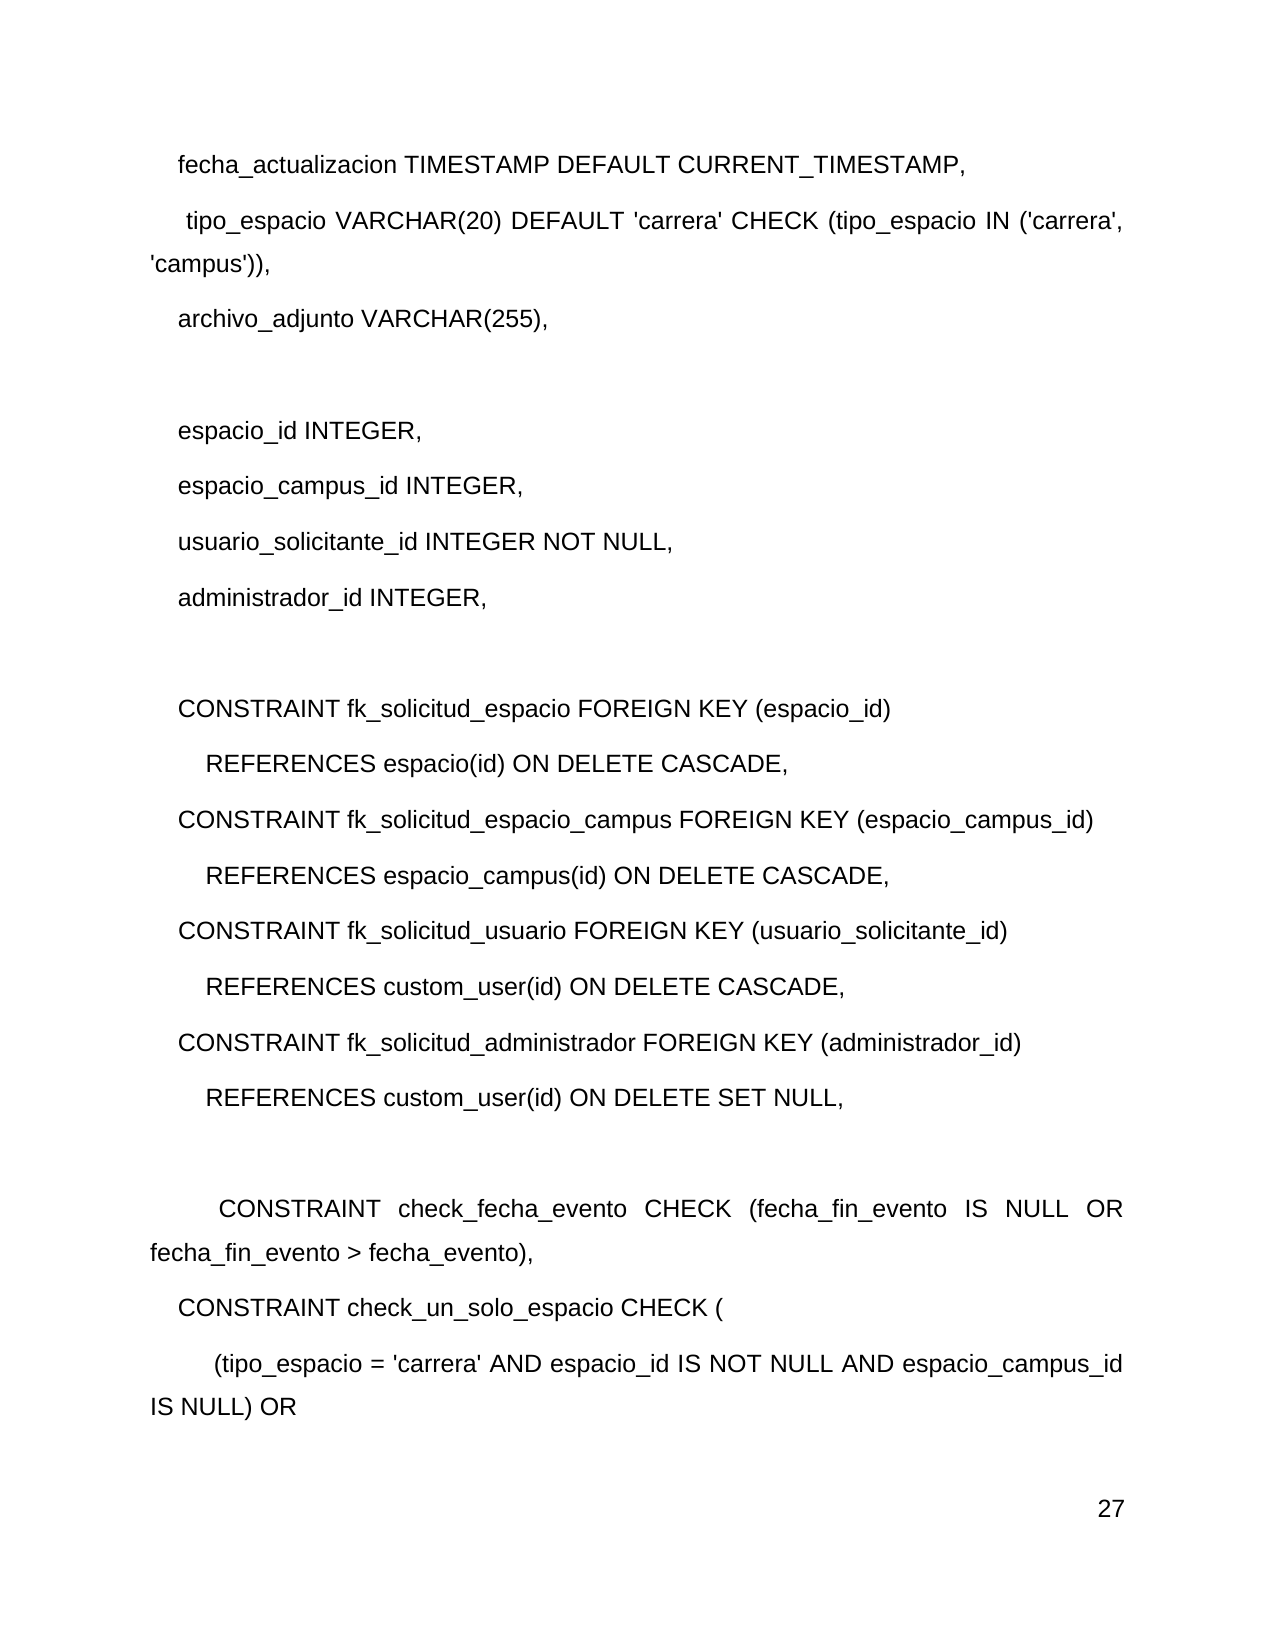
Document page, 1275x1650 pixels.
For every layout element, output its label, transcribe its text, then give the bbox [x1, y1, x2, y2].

text espacio_id INTEGER, [150, 416, 1125, 444]
text REFERENCES espacio(id) ON DELETE CASCADE, [150, 749, 1125, 778]
text CONSTRAINT check_un_solo_espacio CHECK ( [150, 1293, 1125, 1322]
text CONSTRAINT fk_solicitud_usuario FOREIGN KEY (usuario_solicitante_id) [150, 916, 1125, 945]
text REFERENCES espacio_campus(id) ON DELETE CASCADE, [150, 861, 1125, 889]
text administrador_id INTEGER, [150, 582, 1125, 611]
text REFERENCES custom_user(id) ON DELETE CASCADE, [150, 972, 1125, 1001]
text espacio_campus_id INTEGER, [150, 471, 1125, 500]
text CONSTRAINT fk_solicitud_espacio FOREIGN KEY (espacio_id) [150, 694, 1125, 722]
text CONSTRAINT check_fecha_evento CHECK (fecha_fin_evento IS NULL OR fecha_fin_evento > fecha_evento), [150, 1194, 1125, 1266]
text REFERENCES custom_user(id) ON DELETE SET NULL, [150, 1083, 1125, 1112]
text (tipo_espacio = 'carrera' AND espacio_id IS NOT NULL AND espacio_campus_id IS NULL) OR [150, 1349, 1125, 1421]
text archivo_adjunto VARCHAR(255), [150, 304, 1125, 333]
text usuario_solicitante_id INTEGER NOT NULL, [150, 527, 1125, 556]
text CONSTRAINT fk_solicitud_administrador FOREIGN KEY (administrador_id) [150, 1027, 1125, 1056]
text fecha_actualizacion TIMESTAMP DEFAULT CURRENT_TIMESTAMP, [150, 150, 1125, 179]
text tipo_espacio VARCHAR(20) DEFAULT 'carrera' CHECK (tipo_espacio IN ('carrera', 'campus')), [150, 206, 1125, 277]
text CONSTRAINT fk_solicitud_espacio_campus FOREIGN KEY (espacio_campus_id) [150, 805, 1125, 834]
